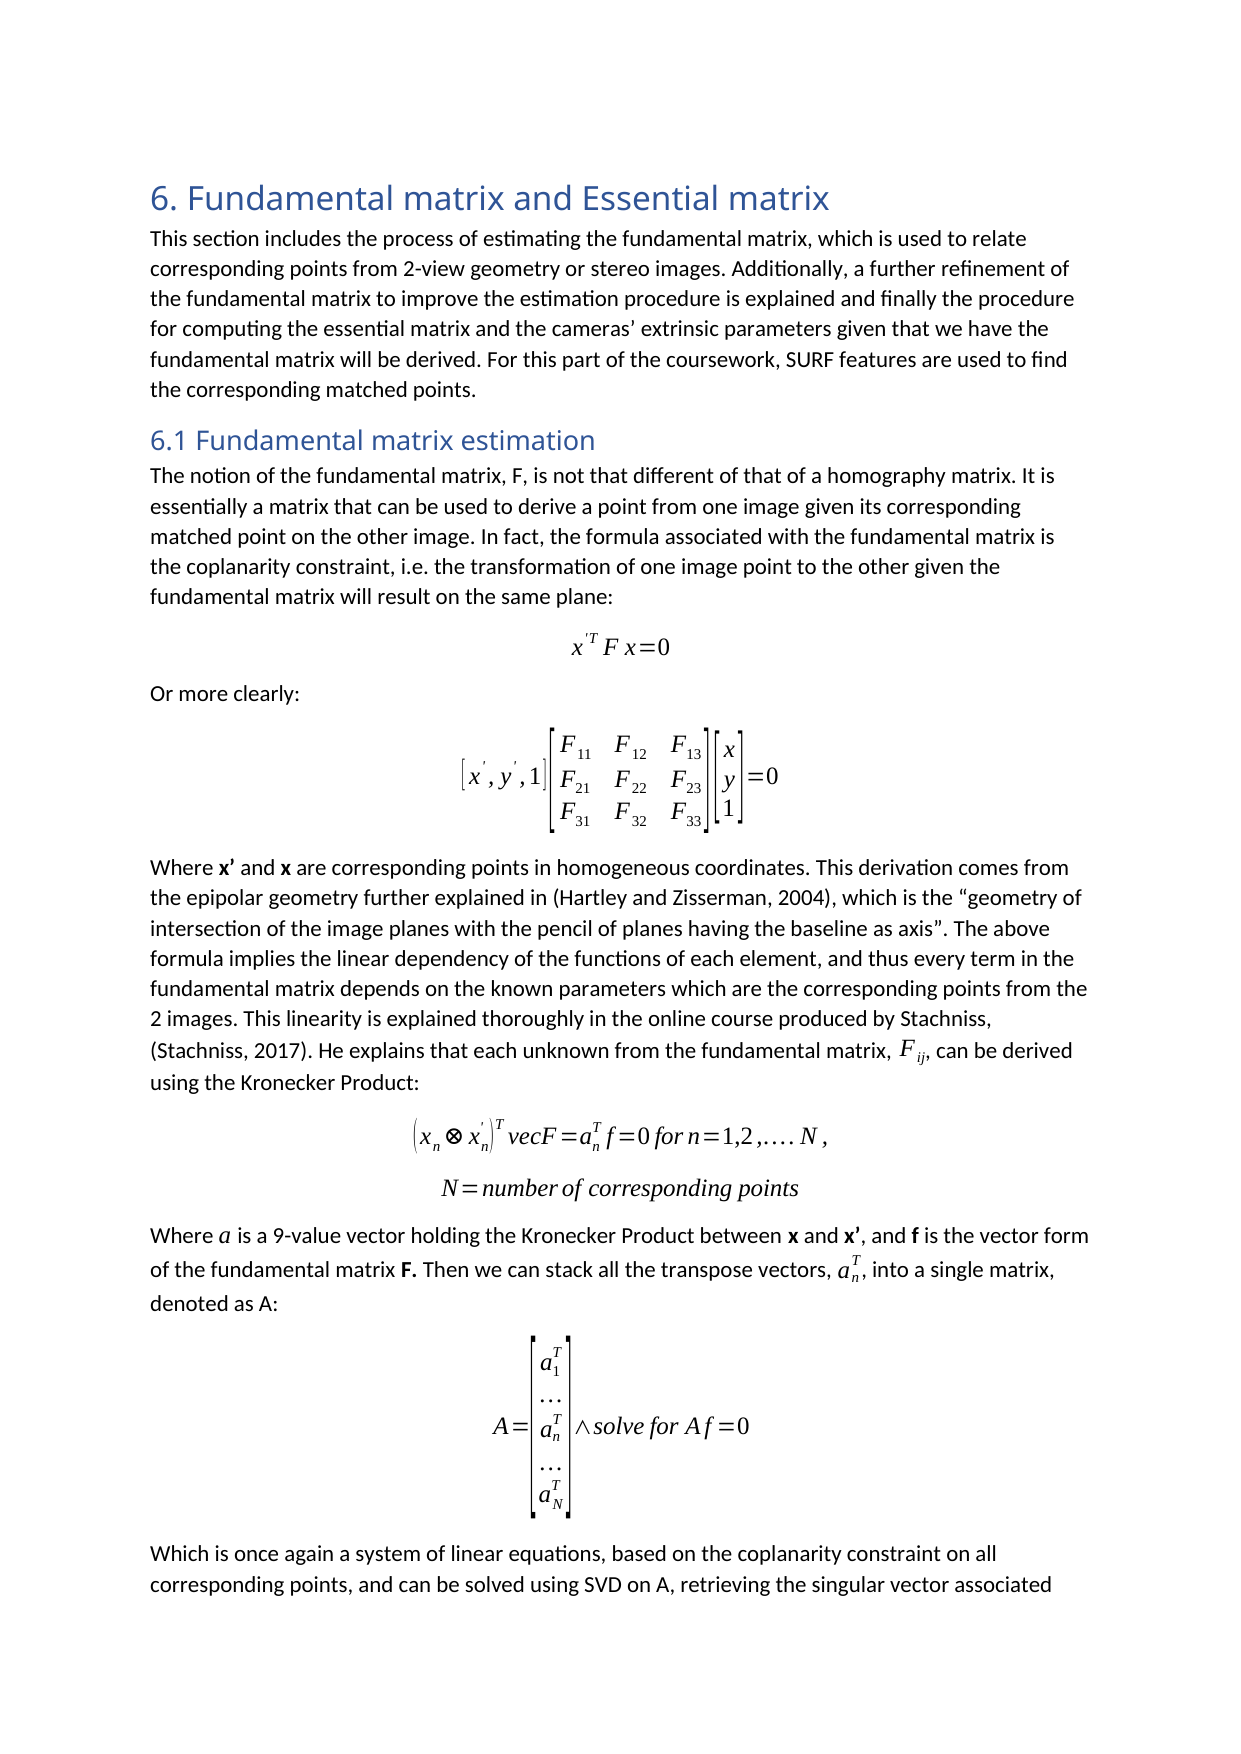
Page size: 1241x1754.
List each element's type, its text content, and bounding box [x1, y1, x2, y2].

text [150, 1539, 1090, 1598]
text This section includes the process of estimating the fundamental matrix, which is used to relate corresponding points from 2-view geometry or stereo images. Additionally, a further refinement of the fundamental matrix to improve the estimation procedure is explained and finally the procedure for computing the essential matrix and the cameras’ extrinsic parameters given that we have the fundamental matrix will be derived. For this part of the coursework, SURF features are used to find the corresponding matched points. [150, 224, 1090, 403]
text Where is a 9-value vector holding the Kronecker Product between x and x’, and f is the vector form of the fundamental matrix F. Then we can stack all the transpose vectors, , into a single matrix, denoted as A: [150, 1221, 1090, 1317]
subtitle 6.1 Fundamental matrix estimation [150, 422, 1090, 459]
text The notion of the fundamental matrix, F, is not that different of that of a homography matrix. It is essentially a matrix that can be used to derive a point from one image given its corresponding matched point on the other image. In fact, the formula associated with the fundamental matrix is the coplanarity constraint, i.e. the transformation of one image point to the other given the fundamental matrix will result on the same plane: [150, 462, 1090, 611]
subtitle 6. Fundamental matrix and Essential matrix [150, 175, 1090, 220]
text Or more clearly: [150, 679, 1090, 707]
text Where x’ and x are corresponding points in homogeneous coordinates. This derivation comes from the epipolar geometry further explained in (Hartley and Zisserman, 2004), which is the “geometry of intersection of the image planes with the pencil of planes having the baseline as axis”. The above formula implies the linear dependency of the functions of each element, and thus every term in the fundamental matrix depends on the known parameters which are the corresponding points from the 2 images. This linearity is explained thoroughly in the online course produced by Stachniss, (Stachniss, 2017). He explains that each unknown from the fundamental matrix, , can be derived using the Kronecker Product: [150, 853, 1090, 1096]
